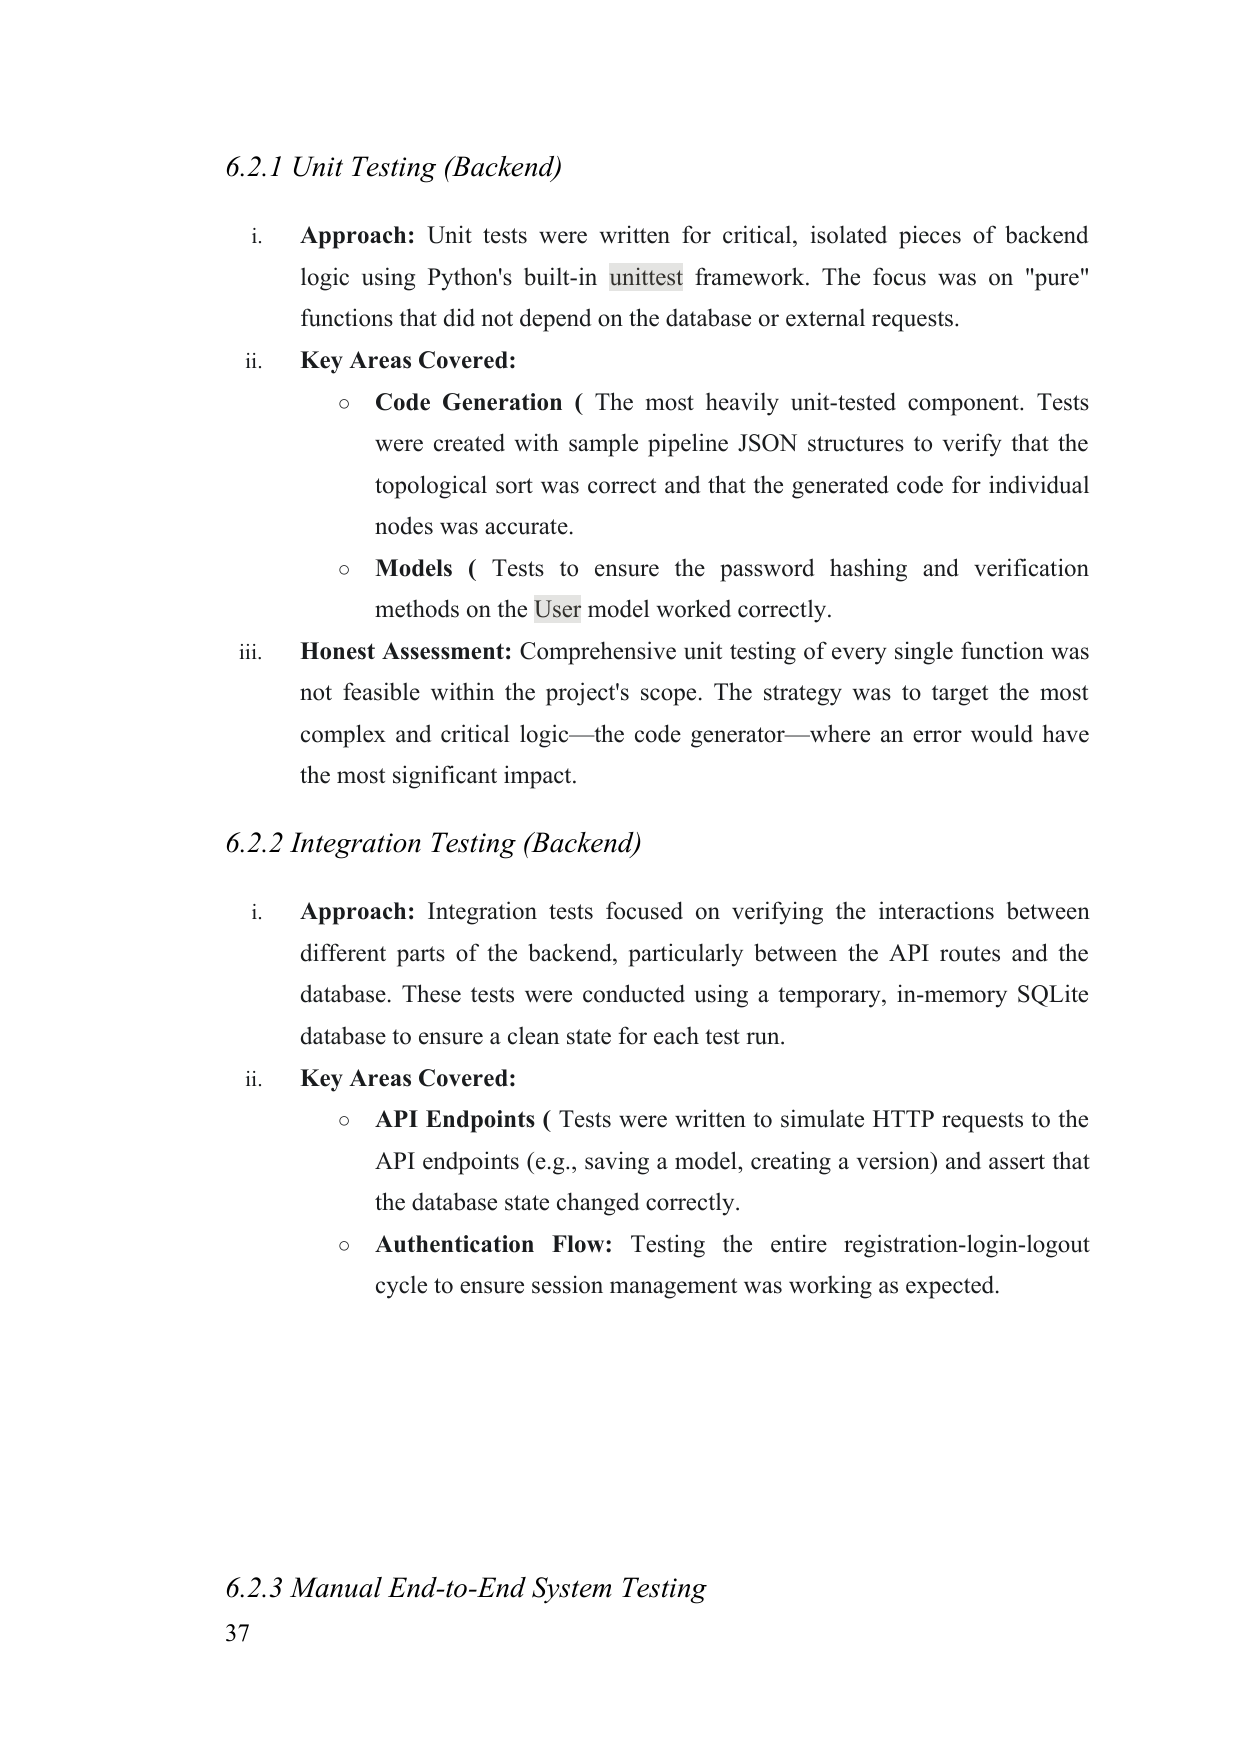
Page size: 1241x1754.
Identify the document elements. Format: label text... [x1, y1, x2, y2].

list Code Generation ( The most heavily unit-tested component. Tests were created with sample pipeline JSON structures to verify that the topological sort was correct and that the generated code for individual nodes was accurate. [337, 388, 1090, 540]
list Approach: Unit tests were written for critical, isolated pieces of backend logic using Python's built-in unittest framework. The focus was on "pure" functions that did not depend on the database or external requests. [262, 221, 1090, 332]
list Authentication Flow: Testing the entire registration-login-logout cycle to ensure session management was working as expected. [337, 1230, 1090, 1299]
list Approach: Integration tests focused on verifying the interactions between different parts of the backend, particularly between the API routes and the database. These tests were conducted using a temporary, in-memory SQLite database to ensure a clean state for each test run. [262, 897, 1090, 1050]
list Key Areas Covered: [262, 346, 1090, 374]
list Models ( Tests to ensure the password hashing and verification methods on the User model worked correctly. [337, 554, 1090, 623]
list API Endpoints ( Tests were written to simulate HTTP requests to the API endpoints (e.g., saving a model, creating a version) and assert that the database state changed correctly. [337, 1105, 1090, 1216]
subtitle 6.2.3 Manual End-to-End System Testing [225, 1571, 1090, 1603]
list Key Areas Covered: [262, 1064, 1090, 1091]
list Honest Assessment: Comprehensive unit testing of every single function was not feasible within the project's scope. The strategy was to target the most complex and critical logic—the code generator—where an error would have the most significant impact. [262, 637, 1090, 789]
subtitle 6.2.1 Unit Testing (Backend) [225, 150, 1090, 182]
subtitle 6.2.2 Integration Testing (Backend) [225, 826, 1090, 858]
